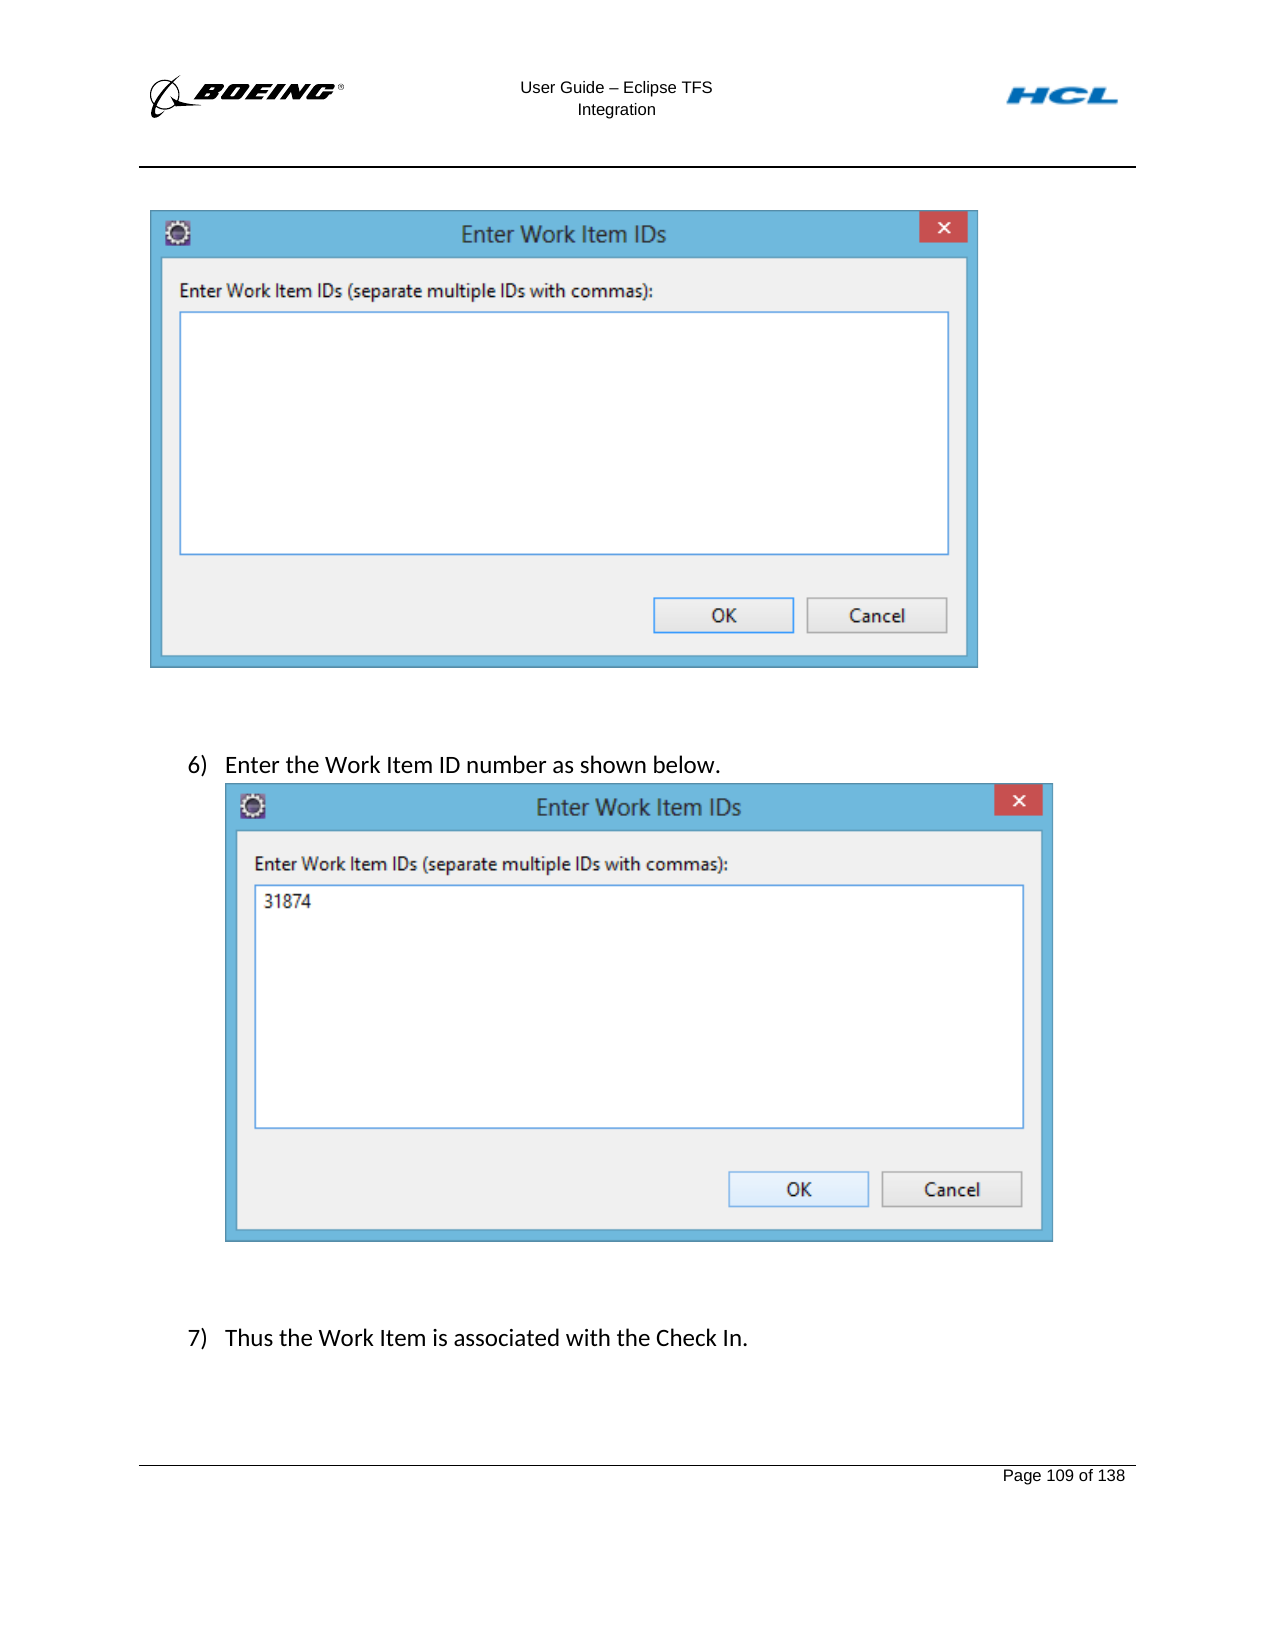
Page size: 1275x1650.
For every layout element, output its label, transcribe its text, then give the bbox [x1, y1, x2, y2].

list Thus the Work Item is associated with the Check In. [187, 1322, 1125, 1353]
picture [1000, 75, 1125, 116]
picture [225, 783, 1054, 1242]
picture [150, 210, 979, 668]
